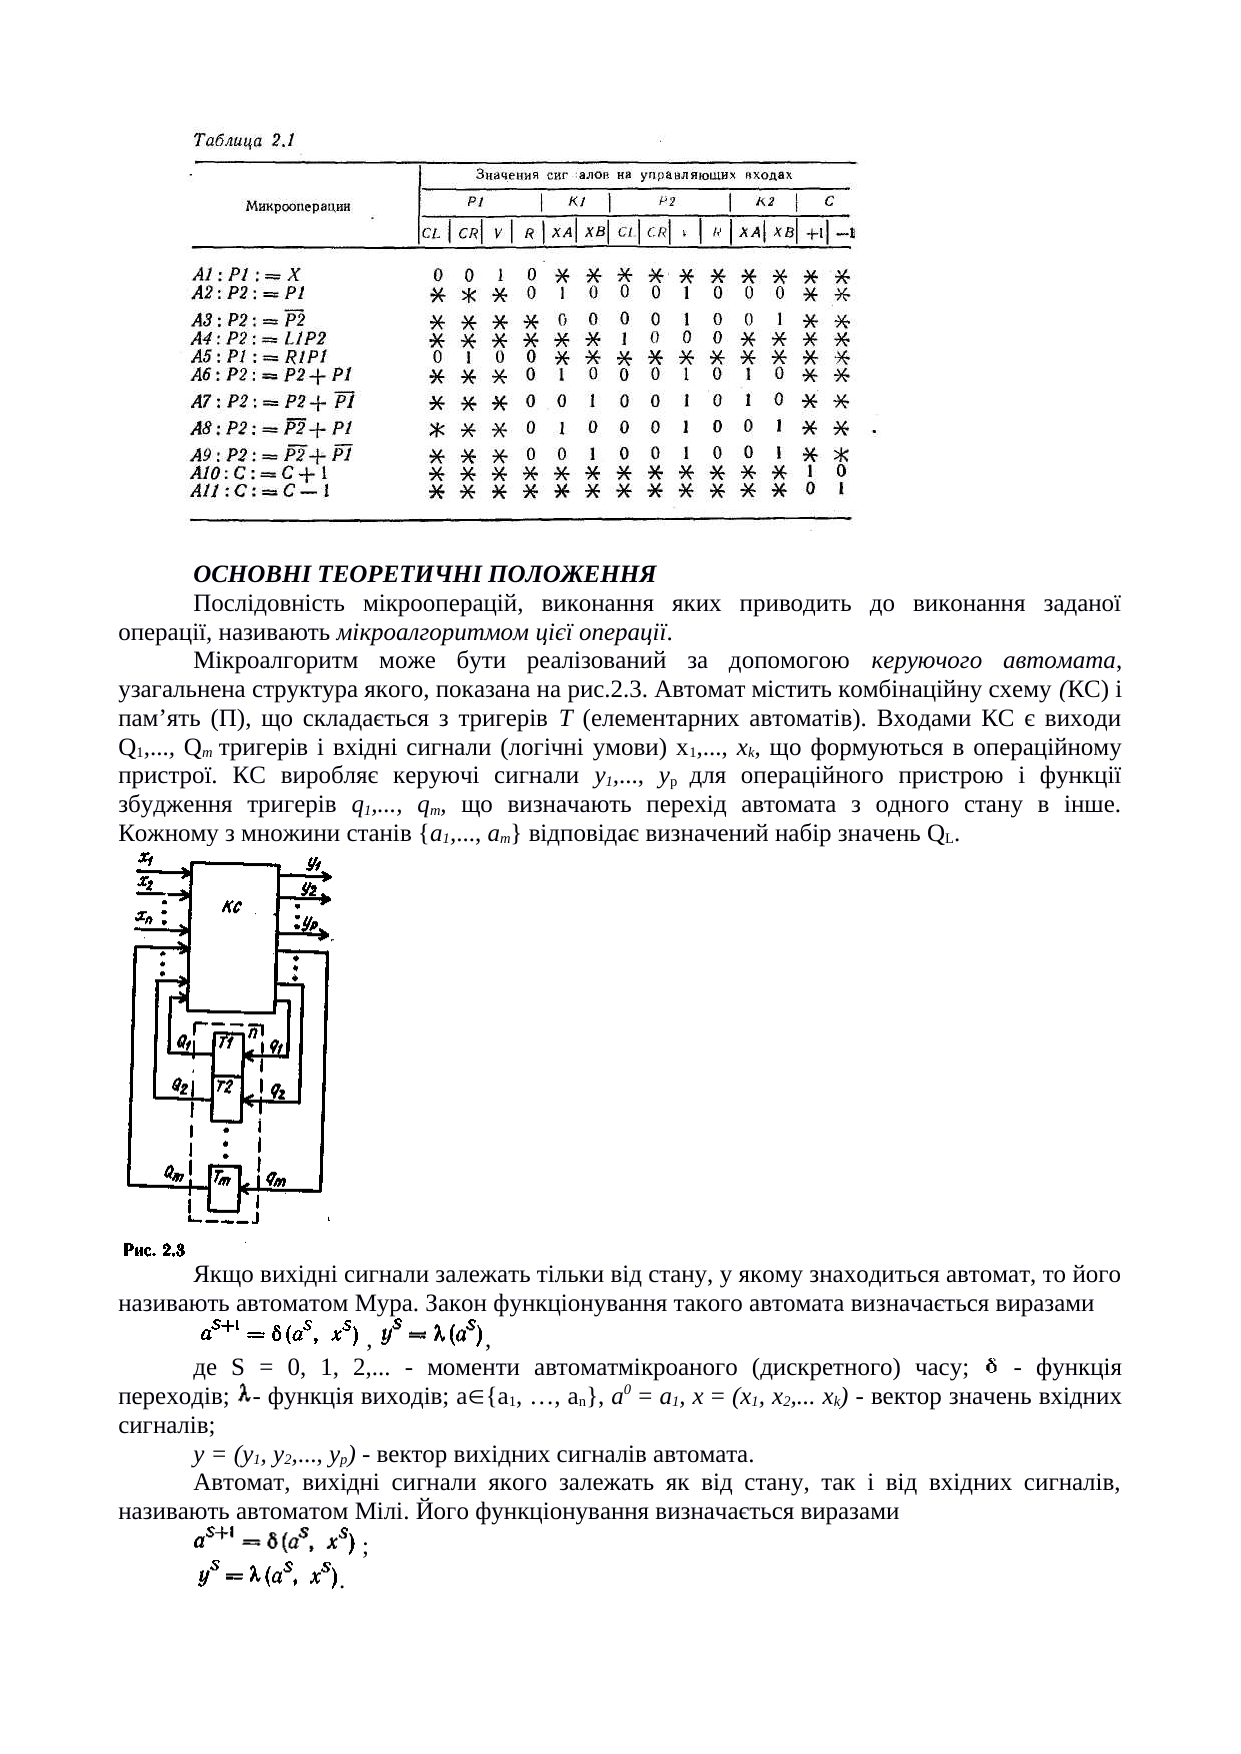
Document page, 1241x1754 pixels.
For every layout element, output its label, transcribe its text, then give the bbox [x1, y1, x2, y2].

picture [193, 1316, 360, 1347]
text Якщо вихідні сигнали залежать тільки від стану, у якому знаходиться автомат, то його називають автоматом Мура. Закон функціонування такого автомата визначається виразами [118, 1259, 1122, 1317]
text , , [118, 1317, 1122, 1352]
text ; [118, 1525, 1122, 1559]
picture [984, 1357, 1000, 1376]
text y = (y1, y2,..., yp) - вектор вихідних сигналів автомата. [118, 1439, 1122, 1467]
text Автомат, вихідні сигнали якого залежать як від стану, так і від вхідних сигналів, називають автоматом Мілі. Його функціонування визначається виразами [118, 1467, 1122, 1525]
picture [118, 846, 338, 1260]
picture [193, 1525, 356, 1555]
picture [193, 1559, 339, 1589]
text Послідовність мікрооперацій, виконання яких приводить до виконання заданої операції, називають мікроалгоритмом цієї операції. [118, 588, 1122, 646]
text Мікроалгоритм може бути реалізований за допомогою керуючого автомата, узагальнена структура якого, показана на рис.2.3. Автомат містить комбінаційну схему (КС) і пам’ять (П), що складається з тригерів T (елементарних автоматів). Входами КС є виходи Q1,..., Qm тригерів і вхідні сигнали (логічні умови) x1,..., xk, що формуються в операційному пристрої. КС виробляє керуючі сигнали у1,..., ур для операційного пристрою і функції збудження тригерів q1,..., qm, що визначають перехід автомата з одного стану в інше. Кожному з множини станів {а1,..., ат} відповідає визначений набір значень QL. [118, 646, 1122, 847]
subtitle ОСНОВНІ ТЕОРЕТИЧНІ ПОЛОЖЕННЯ [118, 559, 1122, 588]
picture [378, 1318, 485, 1347]
text де S = 0, 1, 2,... - моменти автоматмікроаного (дискретного) часу; - функція переходів; - функція виходів; а{a1, …, an}, а0 = а1, х = (х1, х2,... xk) - вектор значень вхідних сигналів; [118, 1352, 1122, 1439]
text . [118, 1559, 1122, 1594]
picture [236, 1383, 253, 1405]
picture [177, 118, 885, 531]
